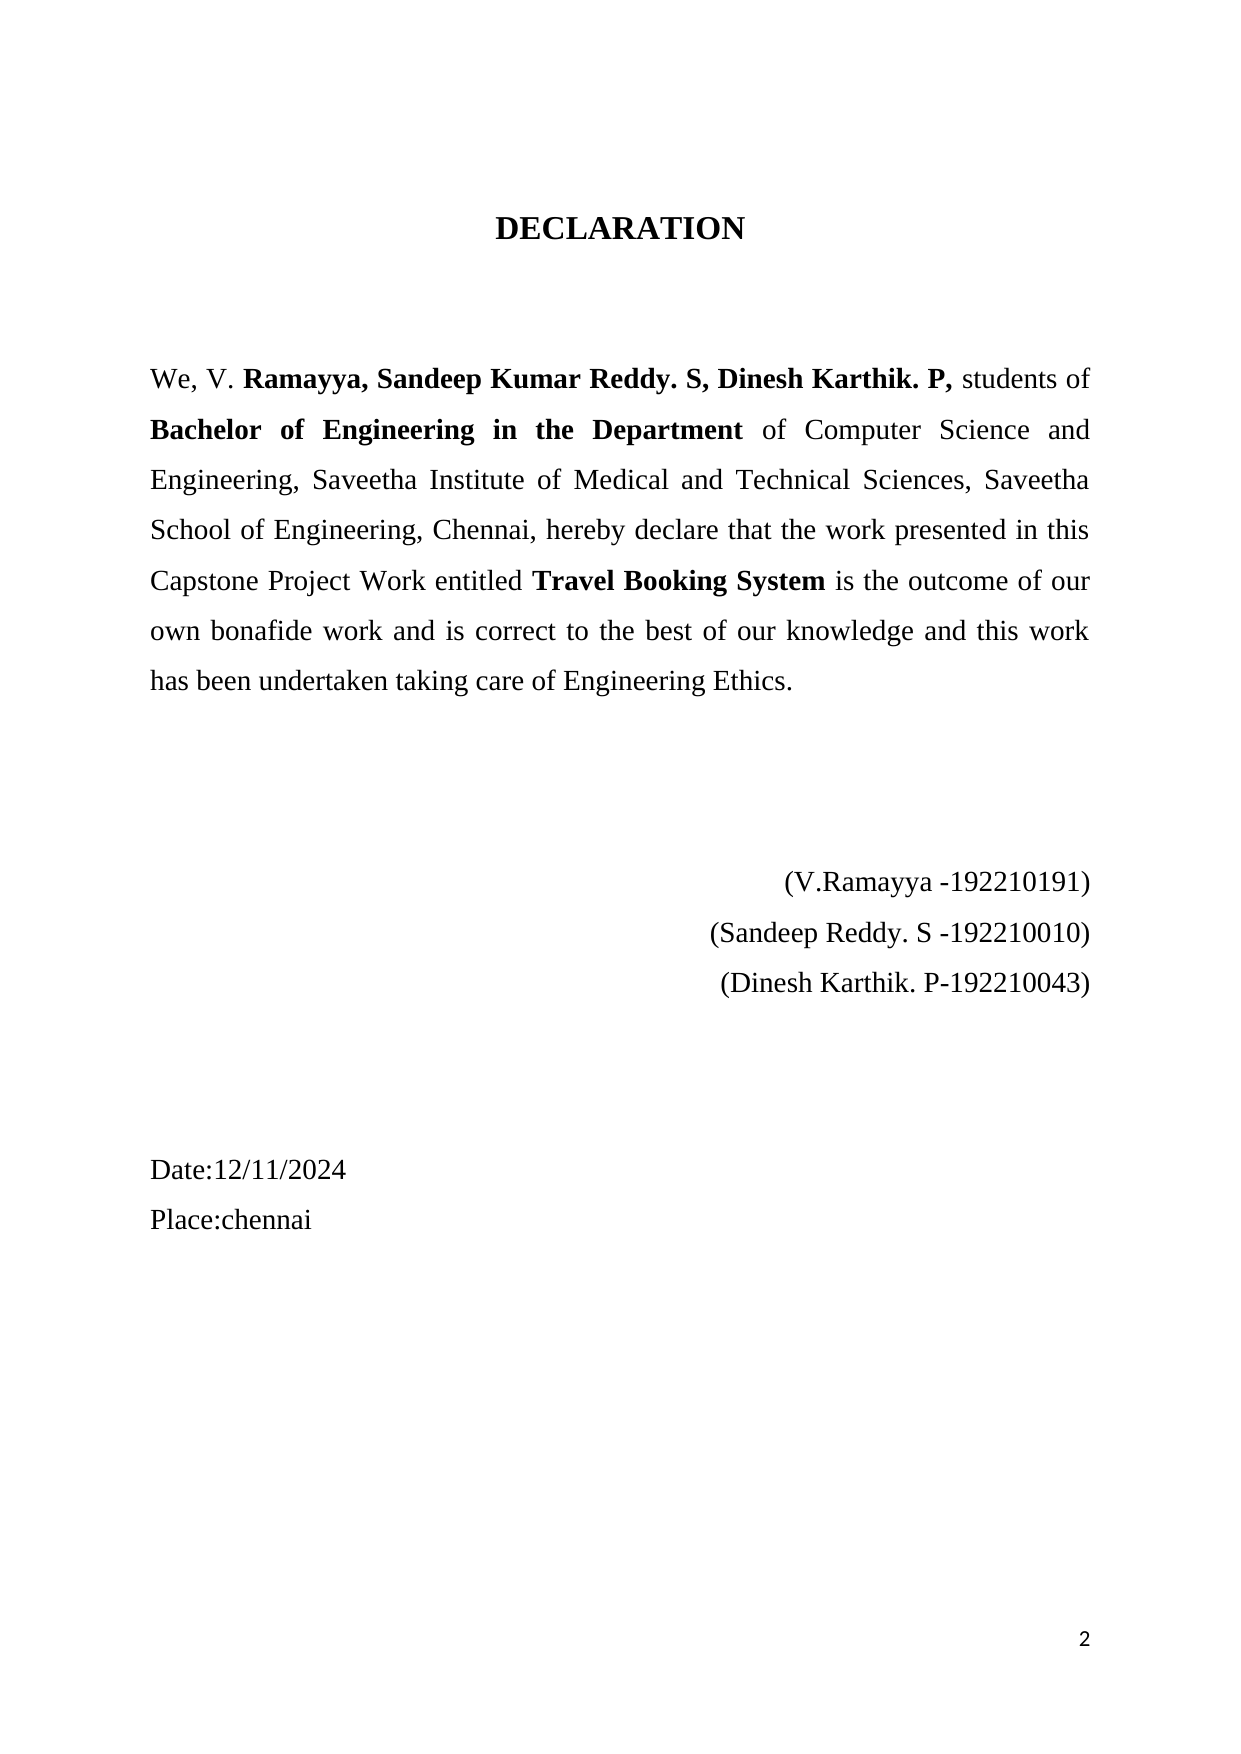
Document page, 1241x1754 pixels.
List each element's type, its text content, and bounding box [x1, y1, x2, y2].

text DECLARATION [150, 208, 1090, 246]
text Date:12/11/2024 [150, 1152, 1090, 1186]
text (Dinesh Karthik. P-192210043) [150, 965, 1090, 999]
text We, V. Ramayya, Sandeep Kumar Reddy. S, Dinesh Karthik. P, students of Bachelor of Engineering in the Department of Computer Science and Engineering, Saveetha Institute of Medical and Technical Sciences, Saveetha School of Engineering, Chennai, hereby declare that the work presented in this Capstone Project Work entitled Travel Booking System is the outcome of our own bonafide work and is correct to the best of our knowledge and this work has been undertaken taking care of Engineering Ethics. [150, 361, 1090, 697]
text Place:chennai [150, 1202, 1090, 1236]
text (V.Ramayya -192210191) [150, 864, 1090, 898]
text (Sandeep Reddy. S -192210010) [150, 915, 1090, 948]
